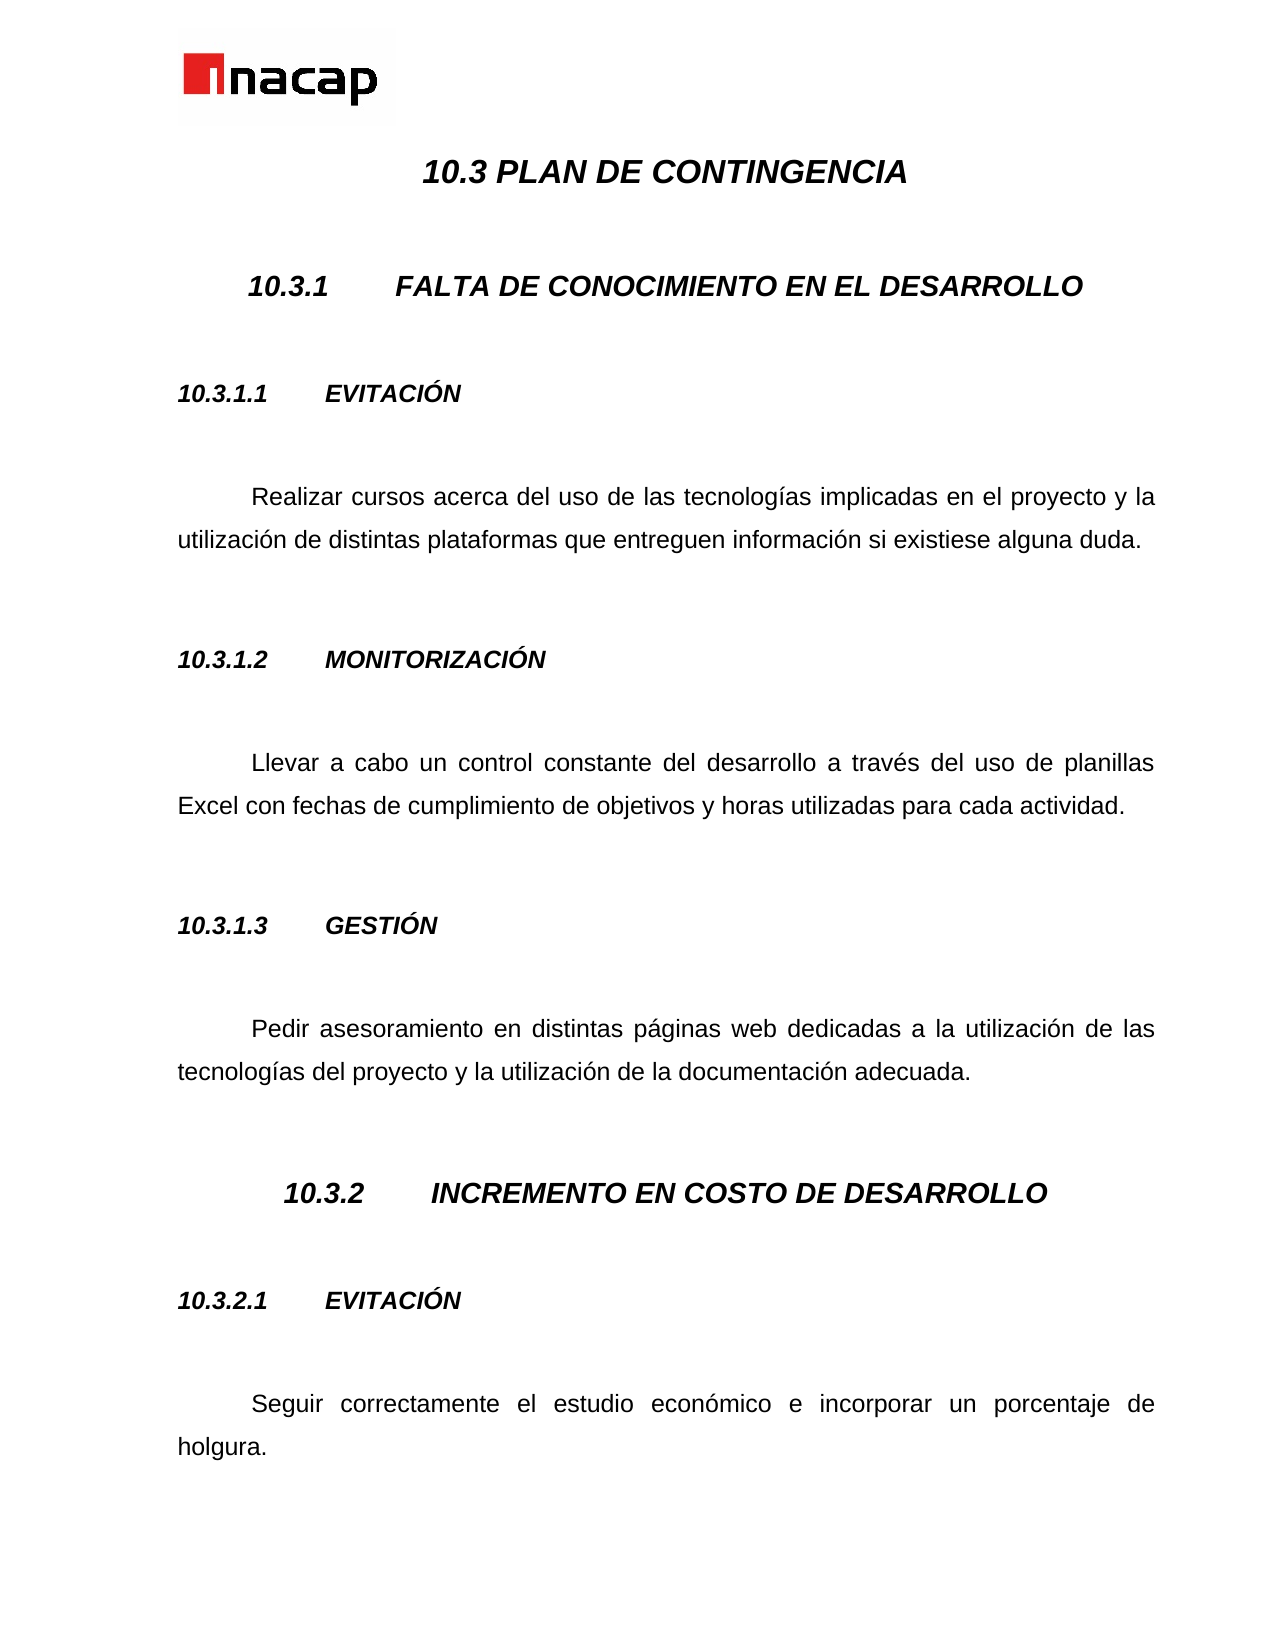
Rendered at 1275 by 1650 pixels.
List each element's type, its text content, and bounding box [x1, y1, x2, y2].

picture [177, 28, 400, 130]
subtitle EVITACIÓN [177, 1286, 1157, 1315]
text Pedir asesoramiento en distintas páginas web dedicadas a la utilización de las tecnologías del proyecto y la utilización de la documentación adecuada. [177, 1013, 1157, 1085]
text Llevar a cabo un control constante del desarrollo a través del uso de planillas Excel con fechas de cumplimiento de objetivos y horas utilizadas para cada actividad. [177, 748, 1157, 820]
subtitle INCREMENTO EN COSTO DE DESARROLLO [177, 1176, 1157, 1210]
text Realizar cursos acerca del uso de las tecnologías implicadas en el proyecto y la utilización de distintas plataformas que entreguen información si existiese alguna duda. [177, 482, 1157, 554]
subtitle EVITACIÓN [177, 379, 1157, 408]
subtitle PLAN DE CONTINGENCIA [177, 152, 1157, 190]
text Seguir correctamente el estudio económico e incorporar un porcentaje de holgura. [177, 1389, 1157, 1461]
subtitle GESTIÓN [177, 911, 1157, 939]
subtitle FALTA DE CONOCIMIENTO EN EL DESARROLLO [177, 269, 1157, 303]
subtitle MONITORIZACIÓN [177, 645, 1157, 674]
